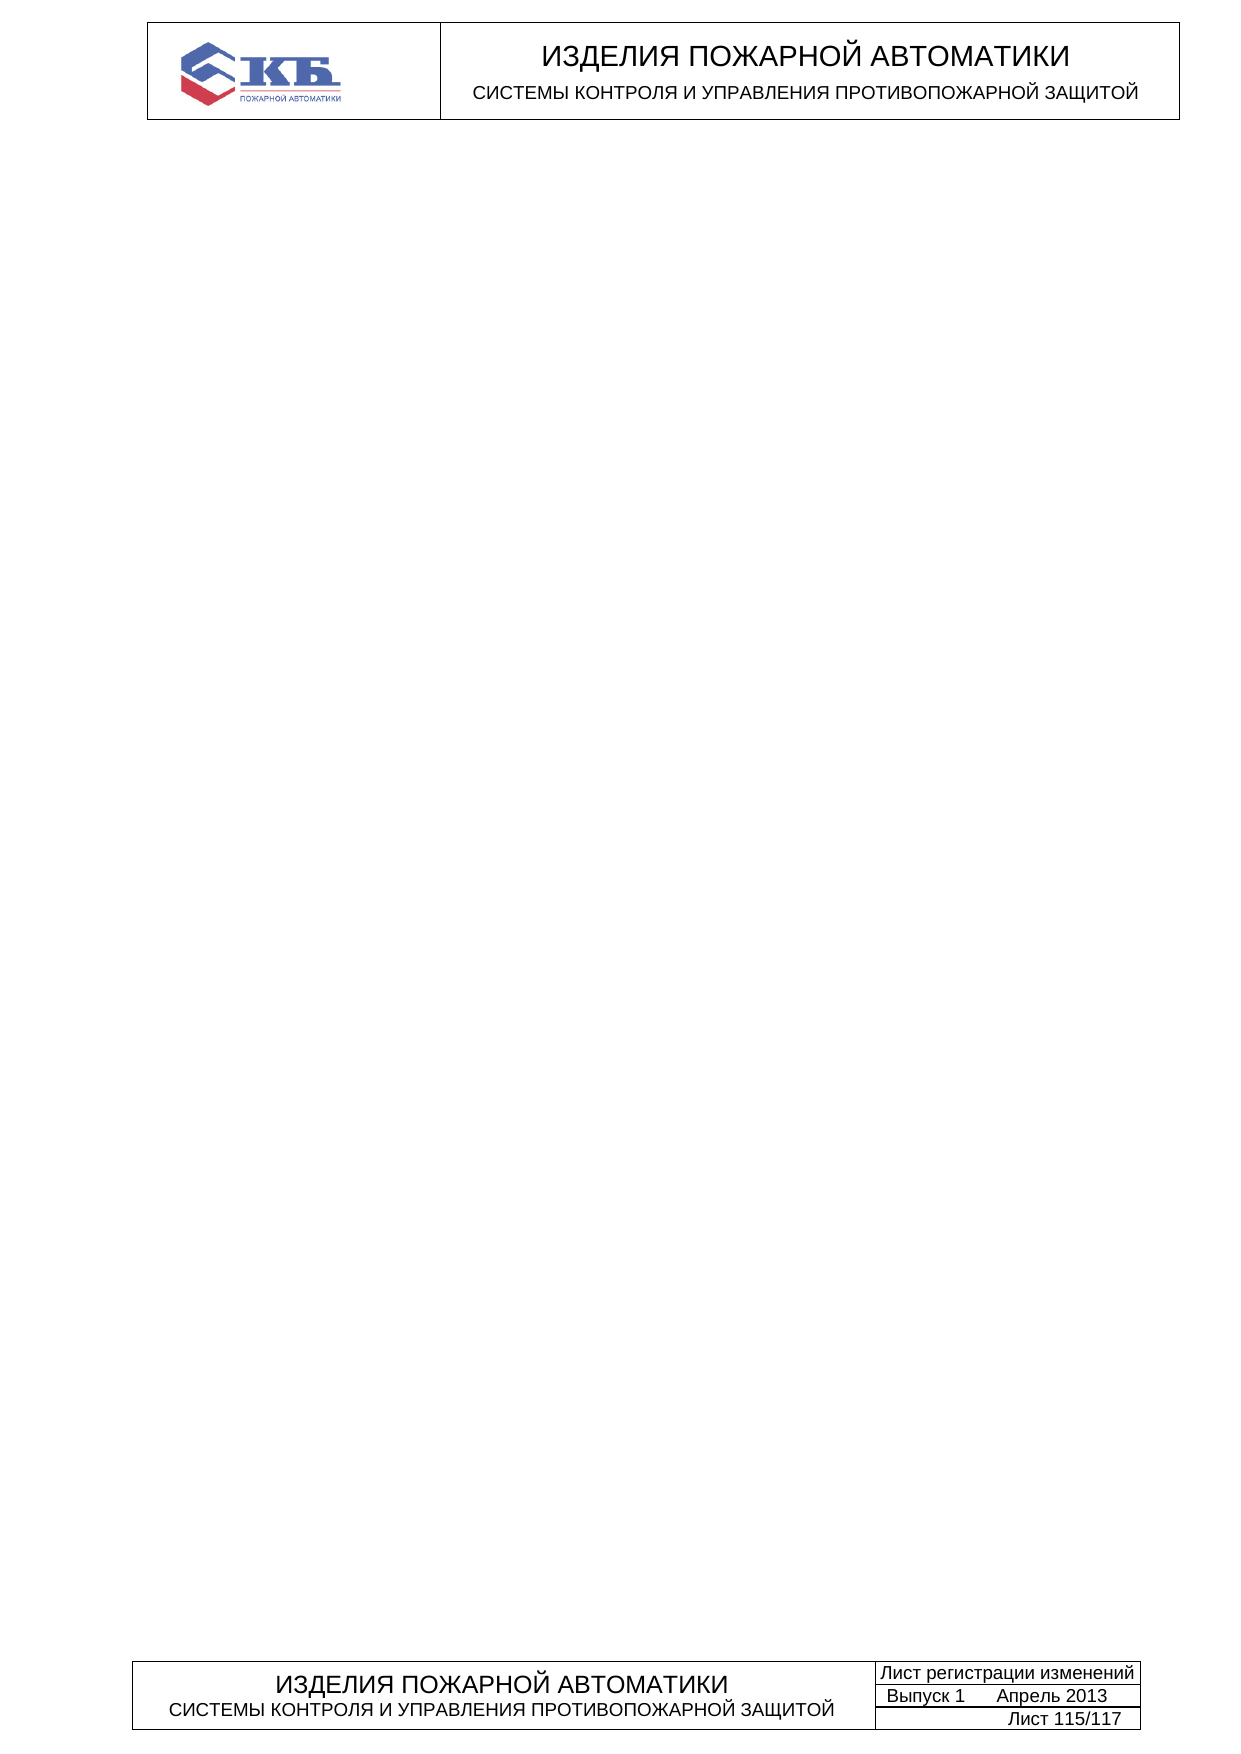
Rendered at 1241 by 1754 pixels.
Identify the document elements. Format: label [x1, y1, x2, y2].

picture [177, 34, 354, 115]
